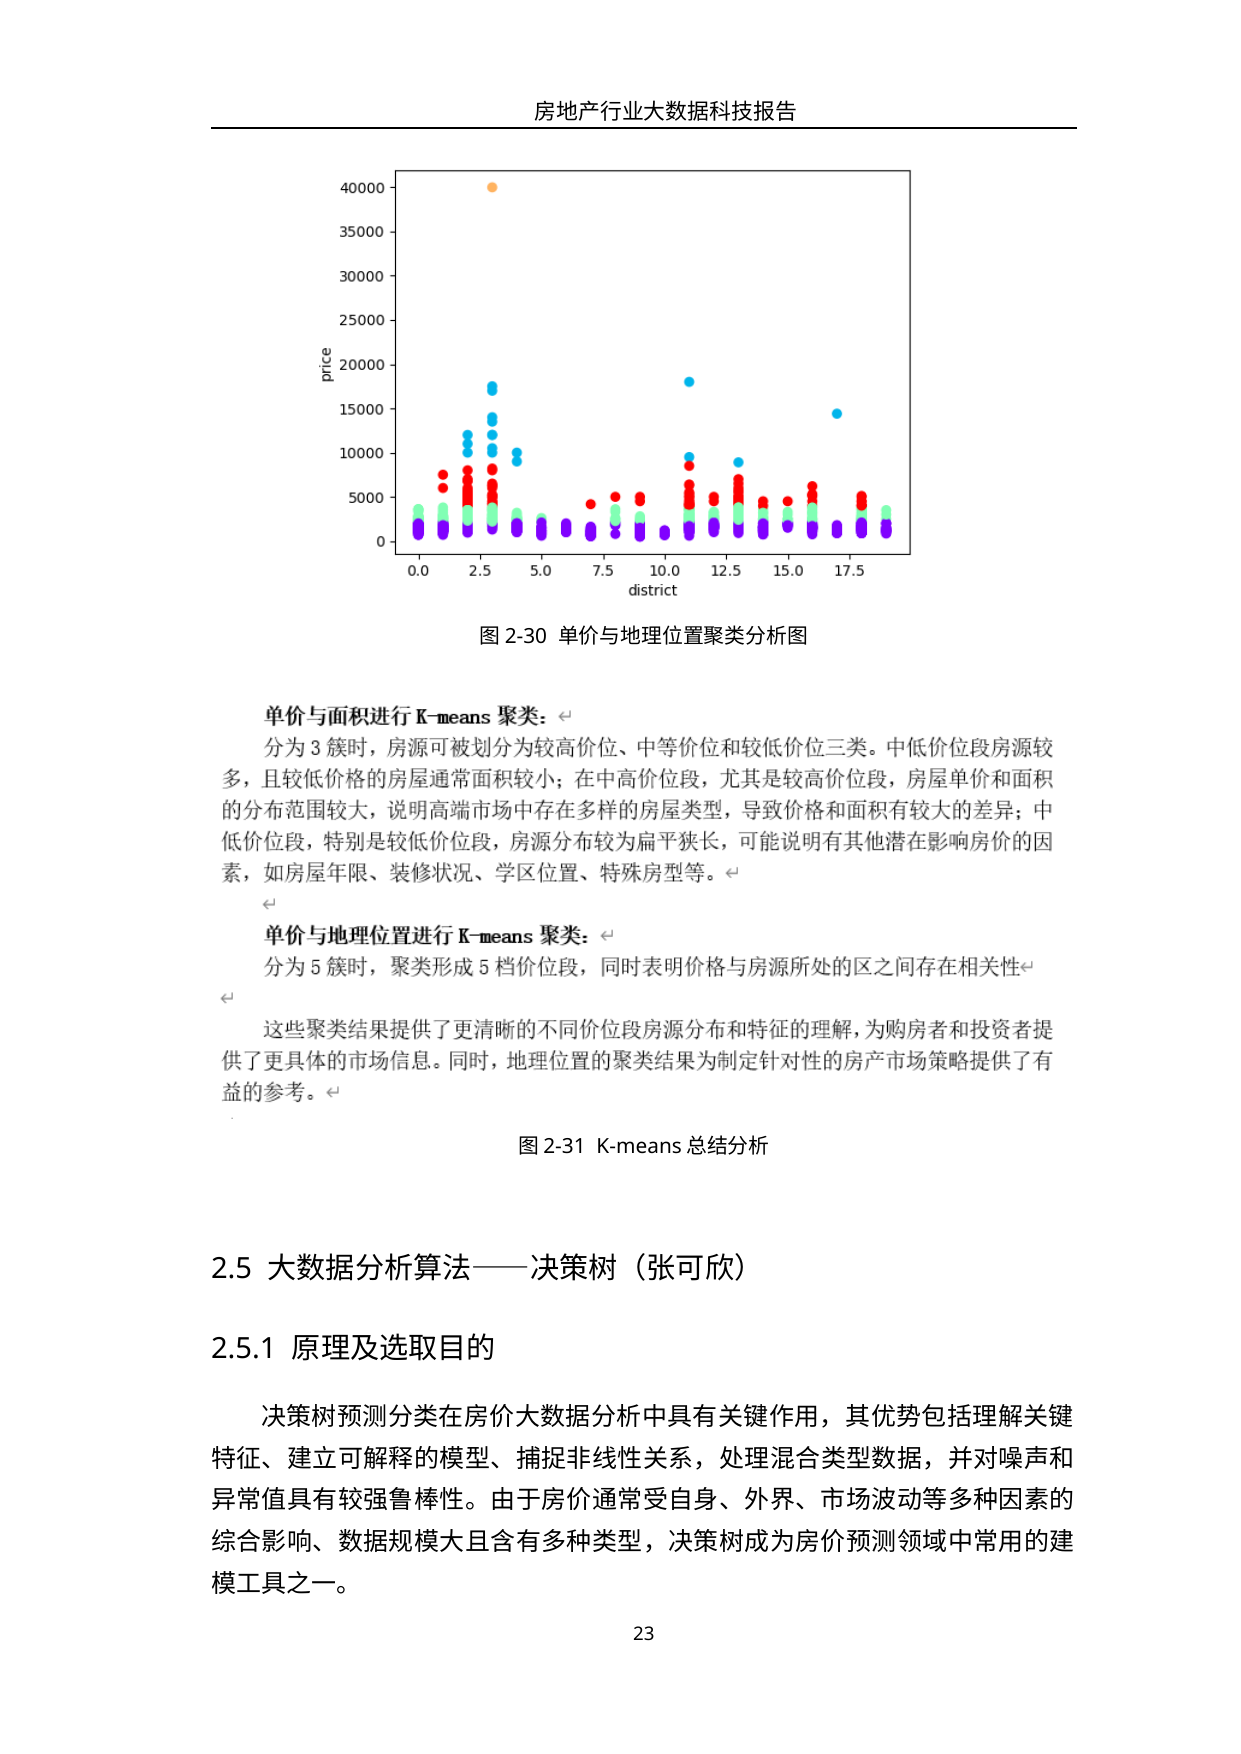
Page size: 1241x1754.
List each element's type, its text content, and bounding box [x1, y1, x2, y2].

picture [312, 162, 976, 609]
text 图2-30 单价与地理位置聚类分析图 [211, 619, 1077, 649]
text 决策树预测分类在房价大数据分析中具有关键作用，其优势包括理解关键特征、建立可解释的模型、捕捉非线性关系，处理混合类型数据，并对噪声和异常值具有较强鲁棒性。由于房价通常受自身、外界、市场波动等多种因素的综合影响、数据规模大且含有多种类型，决策树成为房价预测领域中常用的建模工具之一。 [211, 1392, 1077, 1601]
text 图2-31 K-means总结分析 [211, 1129, 1077, 1159]
subtitle 2.5 大数据分析算法——决策树（张可欣） [211, 1245, 1077, 1287]
subtitle 2.5.1 原理及选取目的 [211, 1325, 1077, 1367]
picture [210, 702, 1077, 1119]
